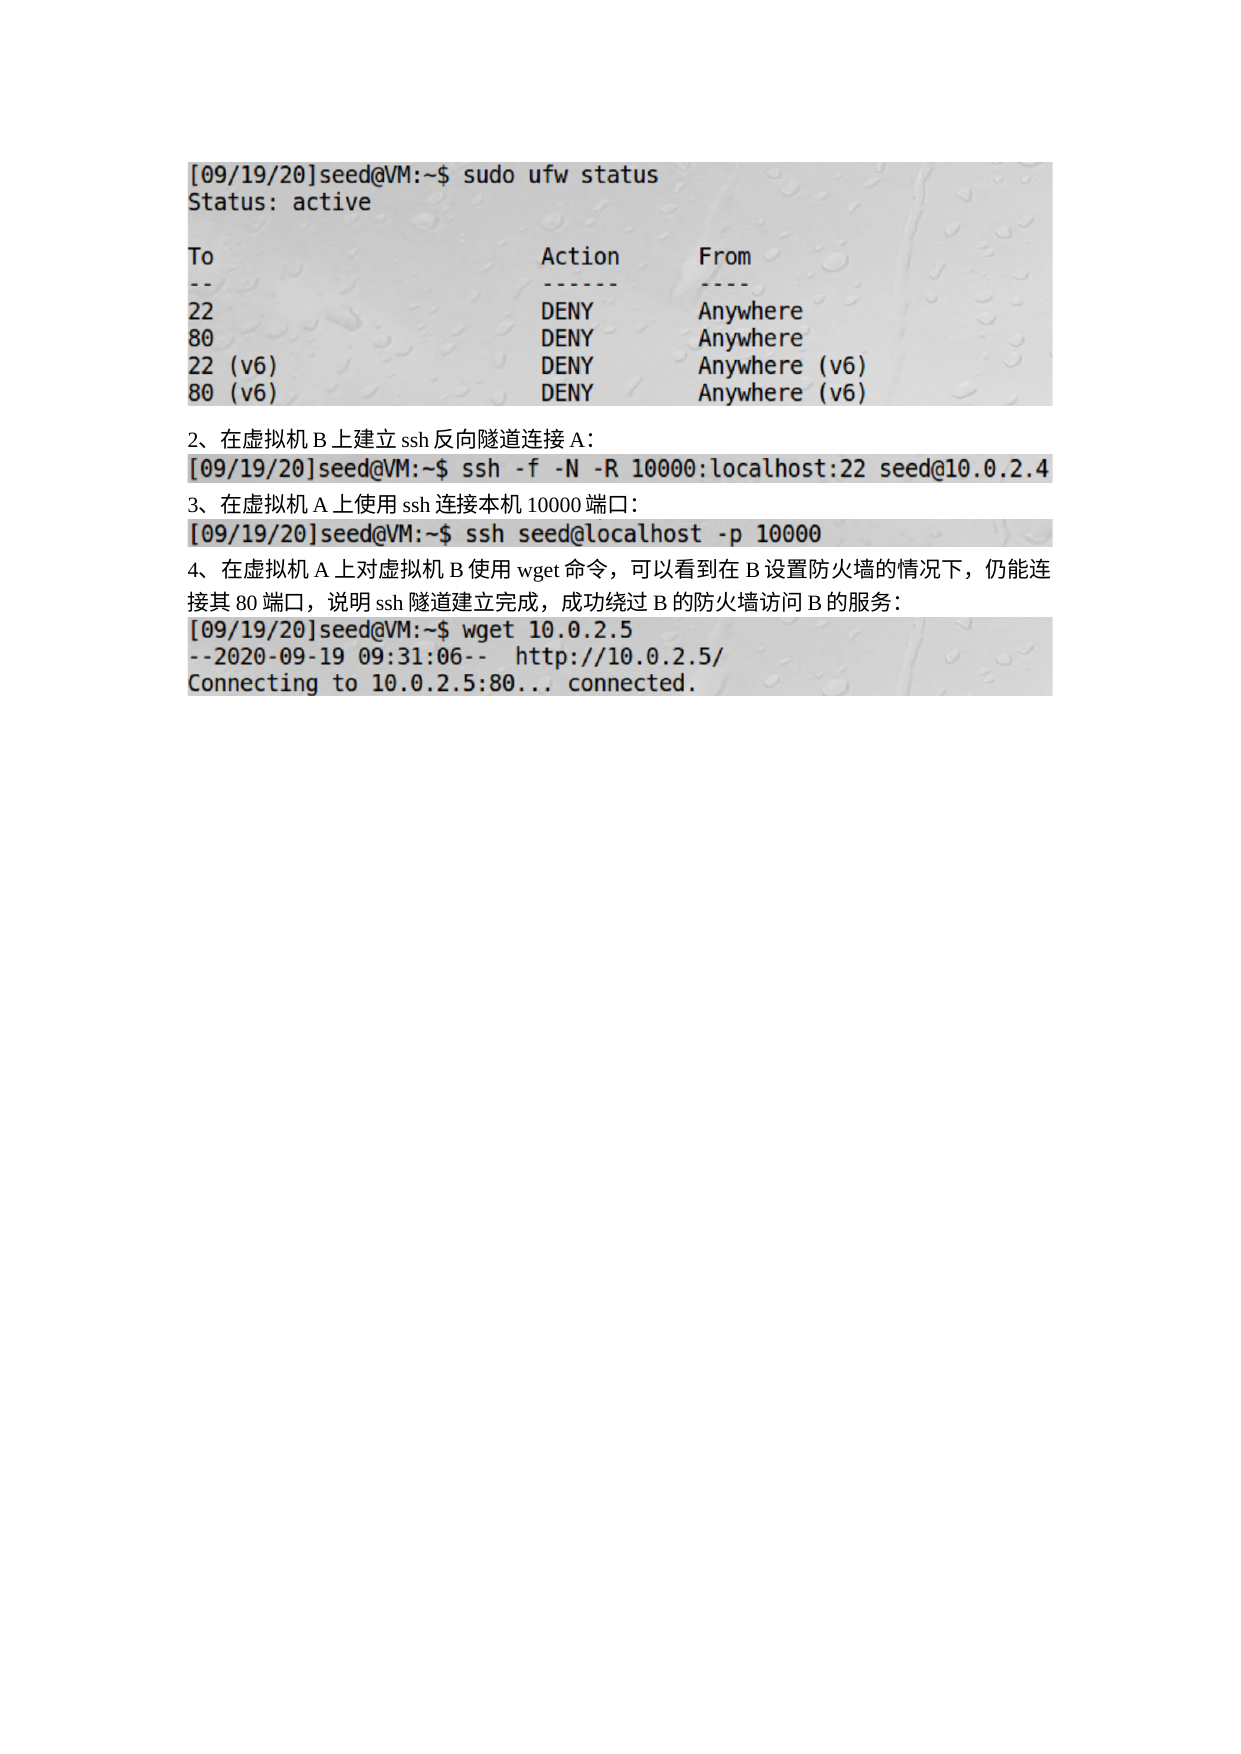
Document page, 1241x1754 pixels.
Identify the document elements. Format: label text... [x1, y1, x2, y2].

picture [187, 519, 1053, 547]
picture [187, 162, 1053, 406]
text 2、在虚拟机B上建立ssh反向隧道连接A： [187, 422, 1053, 454]
text 4、在虚拟机A上对虚拟机B使用wget命令，可以看到在B设置防火墙的情况下，仍能连接其80端口，说明ssh隧道建立完成，成功绕过B的防火墙访问B的服务： [187, 552, 1053, 617]
text 3、在虚拟机A上使用ssh连接本机10000端口： [187, 487, 1053, 519]
picture [187, 617, 1053, 696]
picture [187, 454, 1053, 483]
